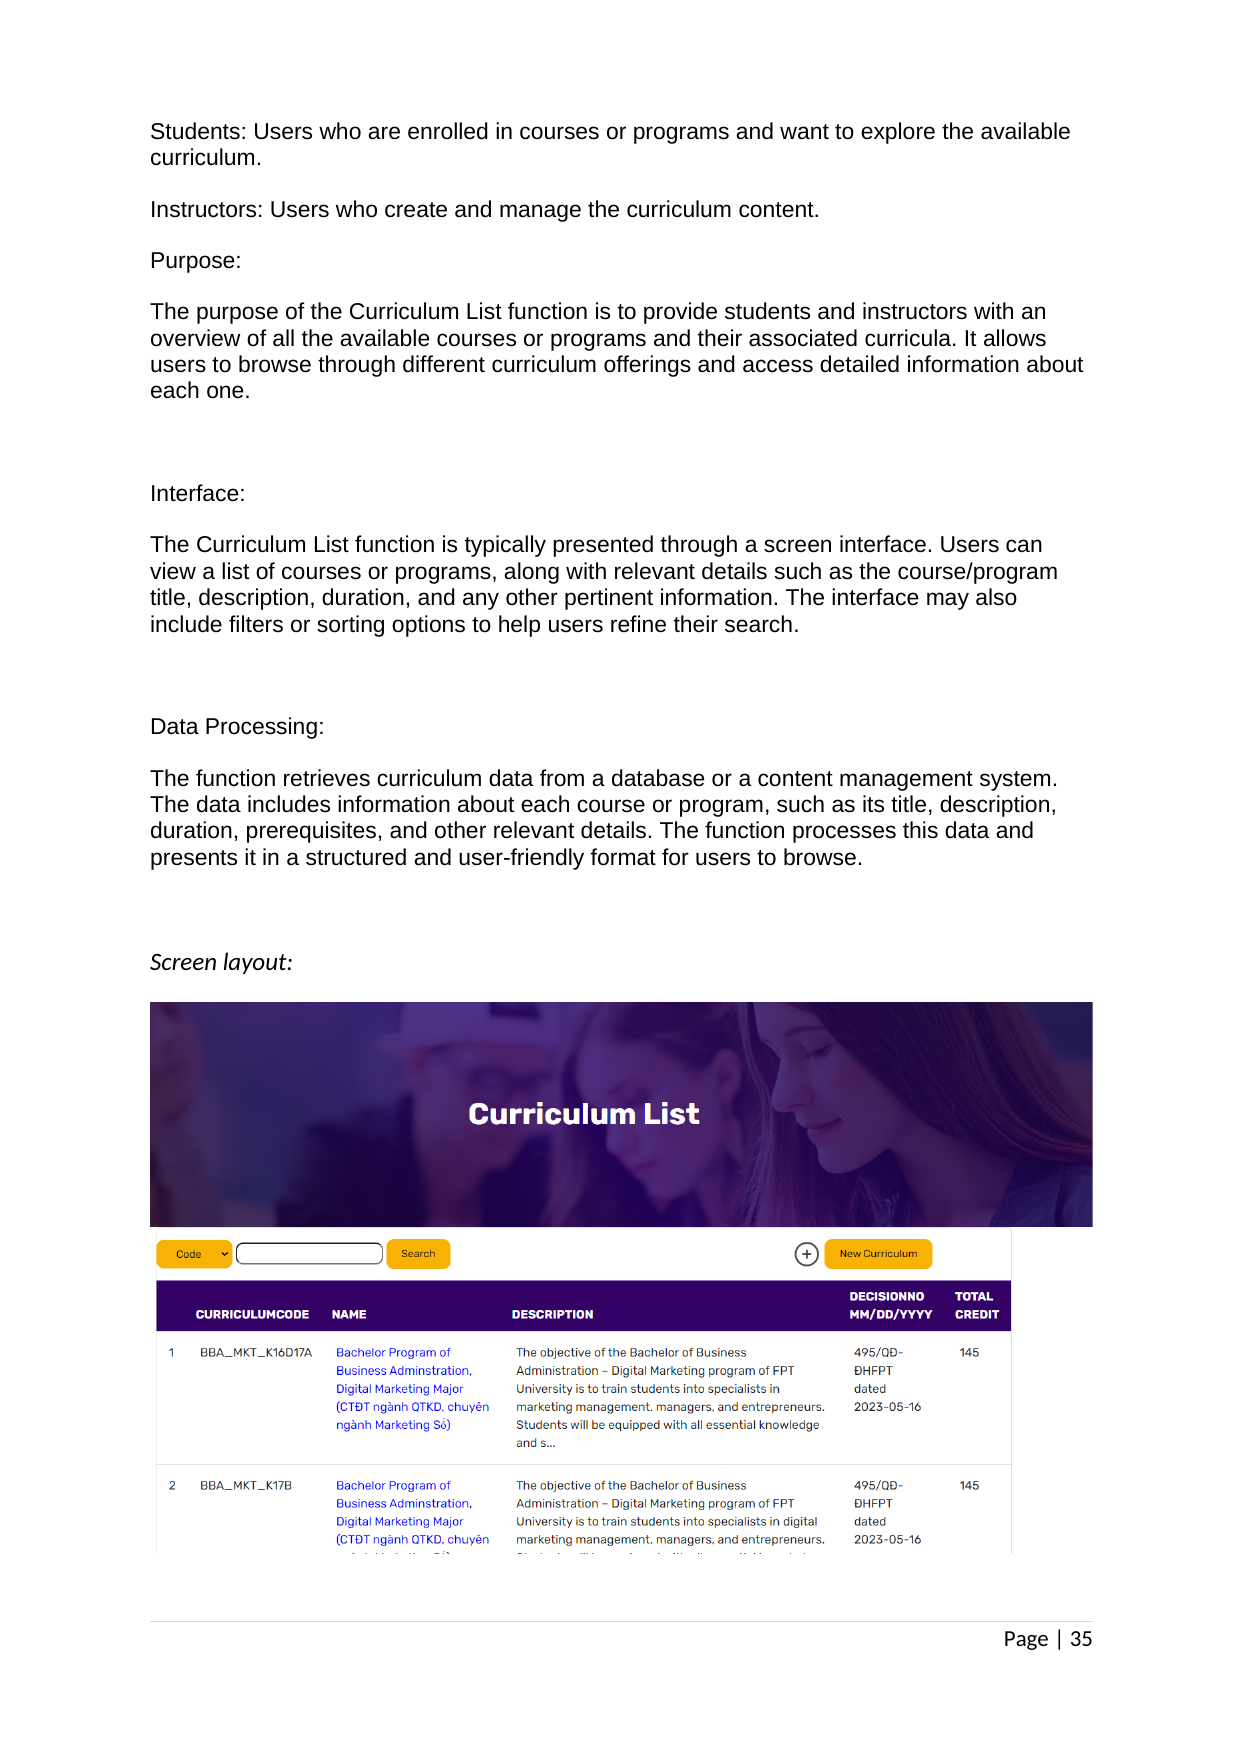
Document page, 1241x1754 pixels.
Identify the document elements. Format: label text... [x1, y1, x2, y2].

text The Curriculum List function is typically presented through a screen interface. Users can view a list of courses or programs, along with relevant details such as the course/program title, description, duration, and any other pertinent information. The interface may also include filters or sorting options to help users refine their search. [150, 531, 1093, 637]
text Screen layout: [150, 946, 1093, 977]
text Interface: [150, 480, 1093, 506]
picture [150, 1001, 1093, 1554]
text Students: Users who are enrolled in courses or programs and want to explore the available curriculum. [150, 118, 1093, 171]
text Instructors: Users who create and manage the curriculum content. [150, 196, 1093, 222]
text The function retrieves curriculum data from a database or a content management system. The data includes information about each course or program, such as its title, description, duration, prerequisites, and other relevant details. The function processes this data and presents it in a structured and user-friendly format for users to browse. [150, 764, 1093, 870]
text Data Processing: [150, 713, 1093, 739]
text The purpose of the Curriculum List function is to provide students and instructors with an overview of all the available courses or programs and their associated curricula. It allows users to browse through different curriculum offerings and access detailed information about each one. [150, 298, 1093, 404]
text Purpose: [150, 247, 1093, 273]
